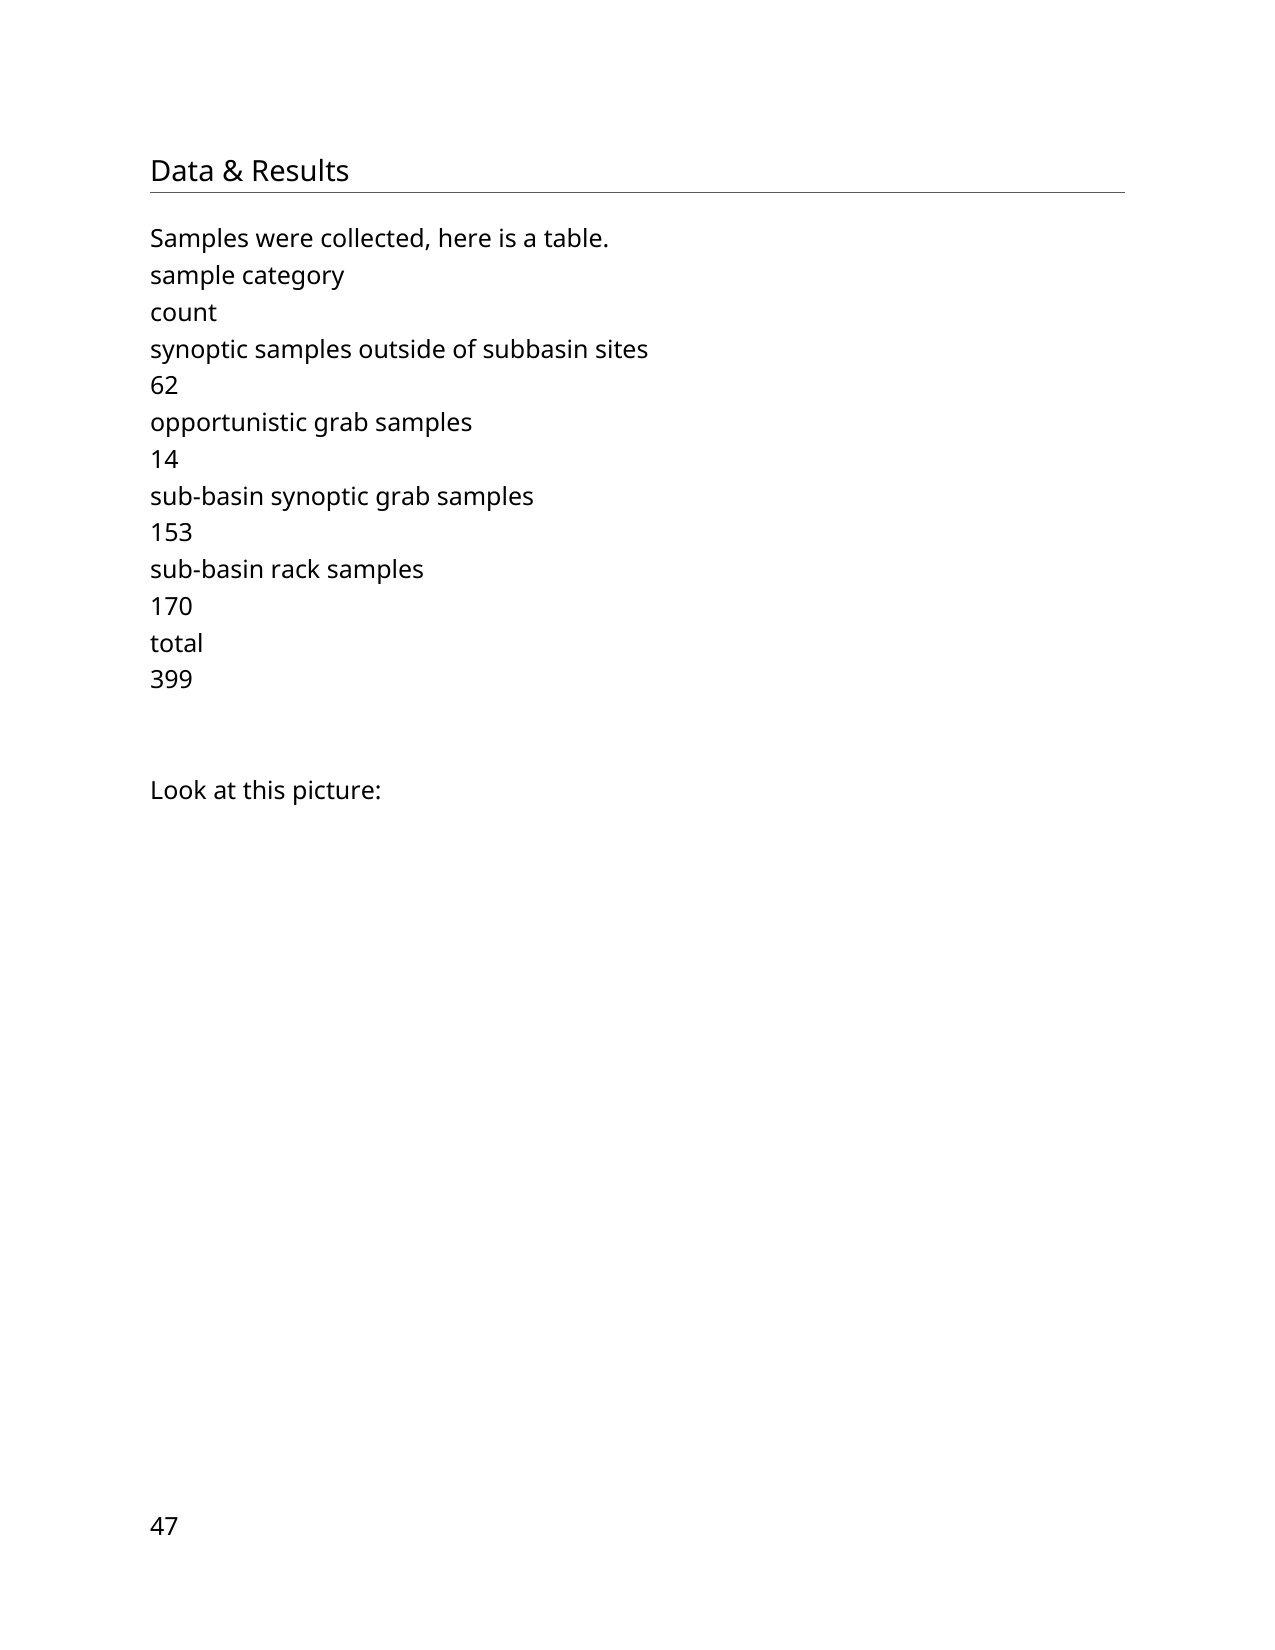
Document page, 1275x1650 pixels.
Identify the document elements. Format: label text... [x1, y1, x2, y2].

subtitle Data & Results [150, 150, 1125, 192]
text Look at this picture: [150, 772, 1125, 807]
